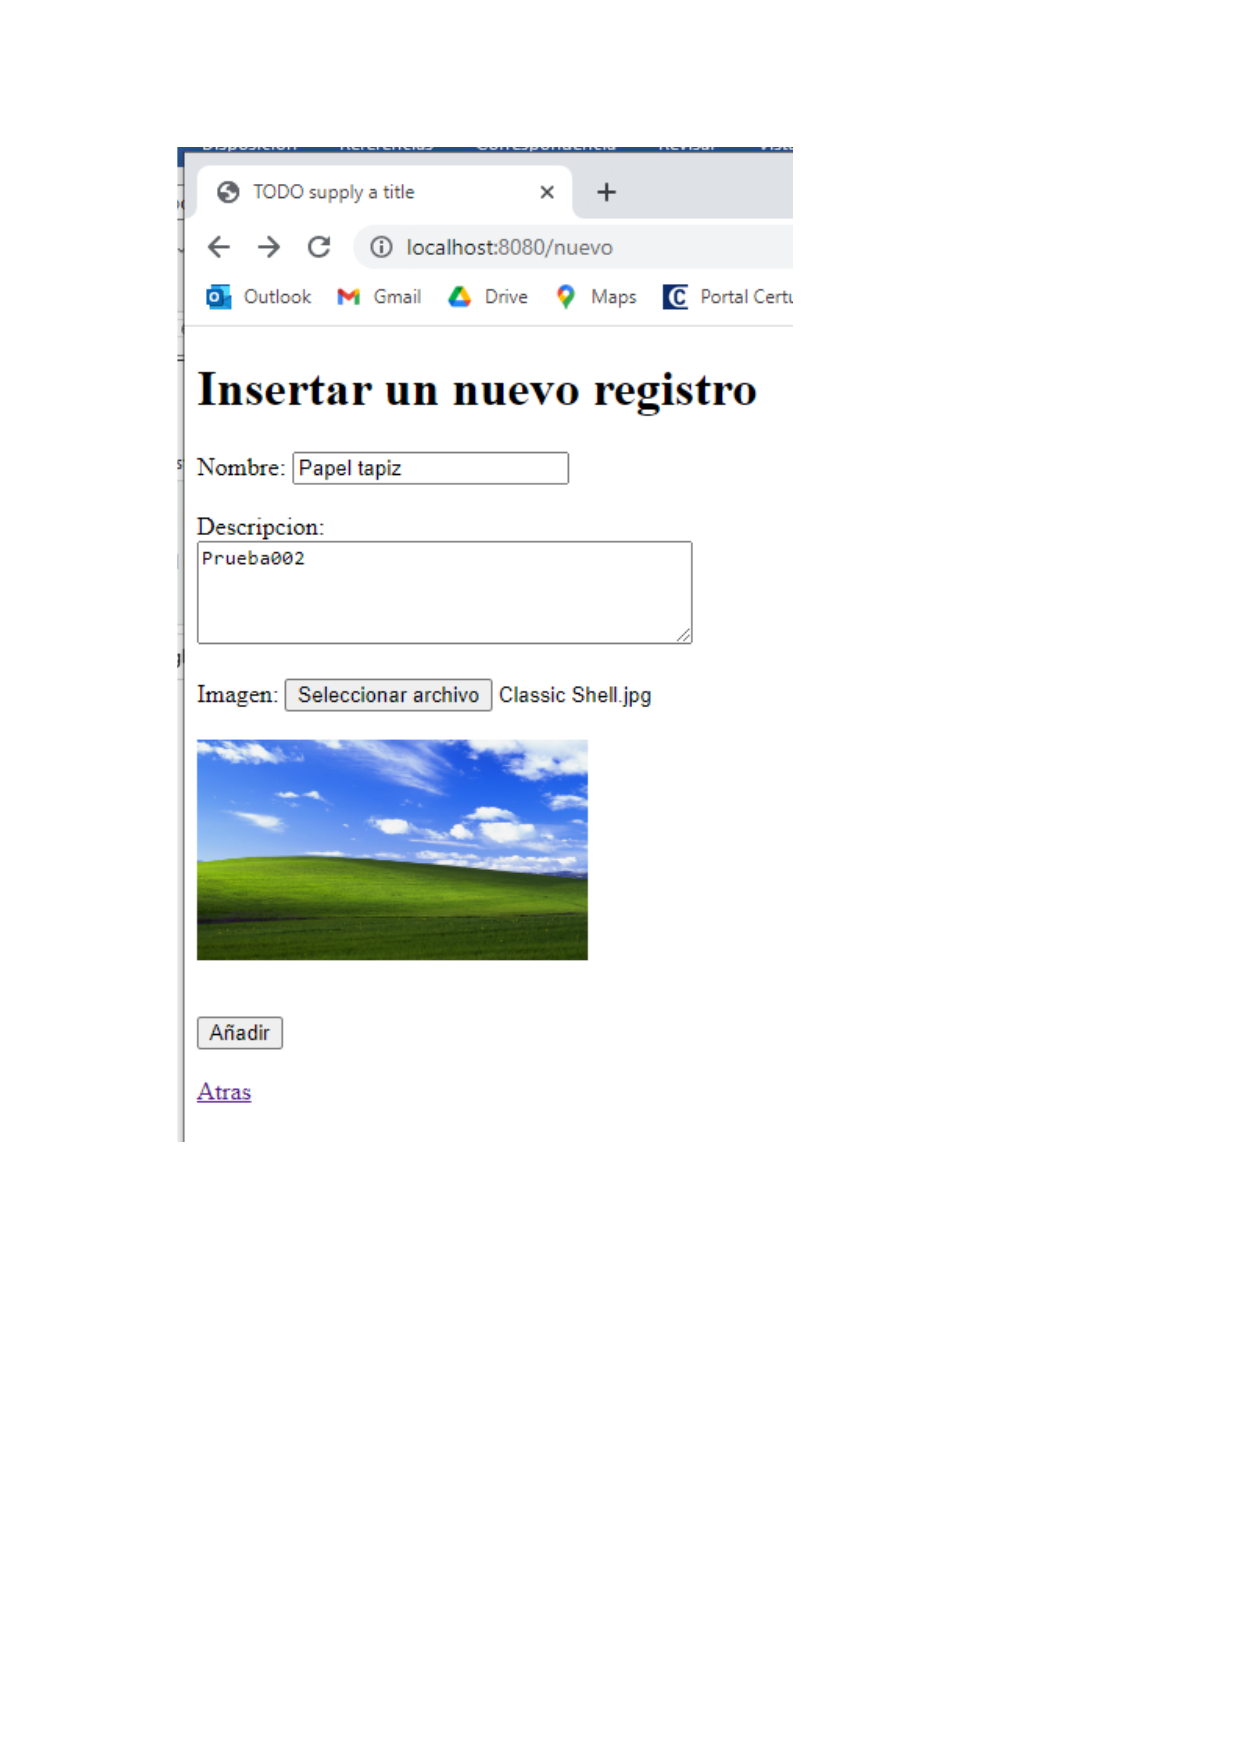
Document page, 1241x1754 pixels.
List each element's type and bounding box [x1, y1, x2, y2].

picture [177, 147, 793, 1142]
